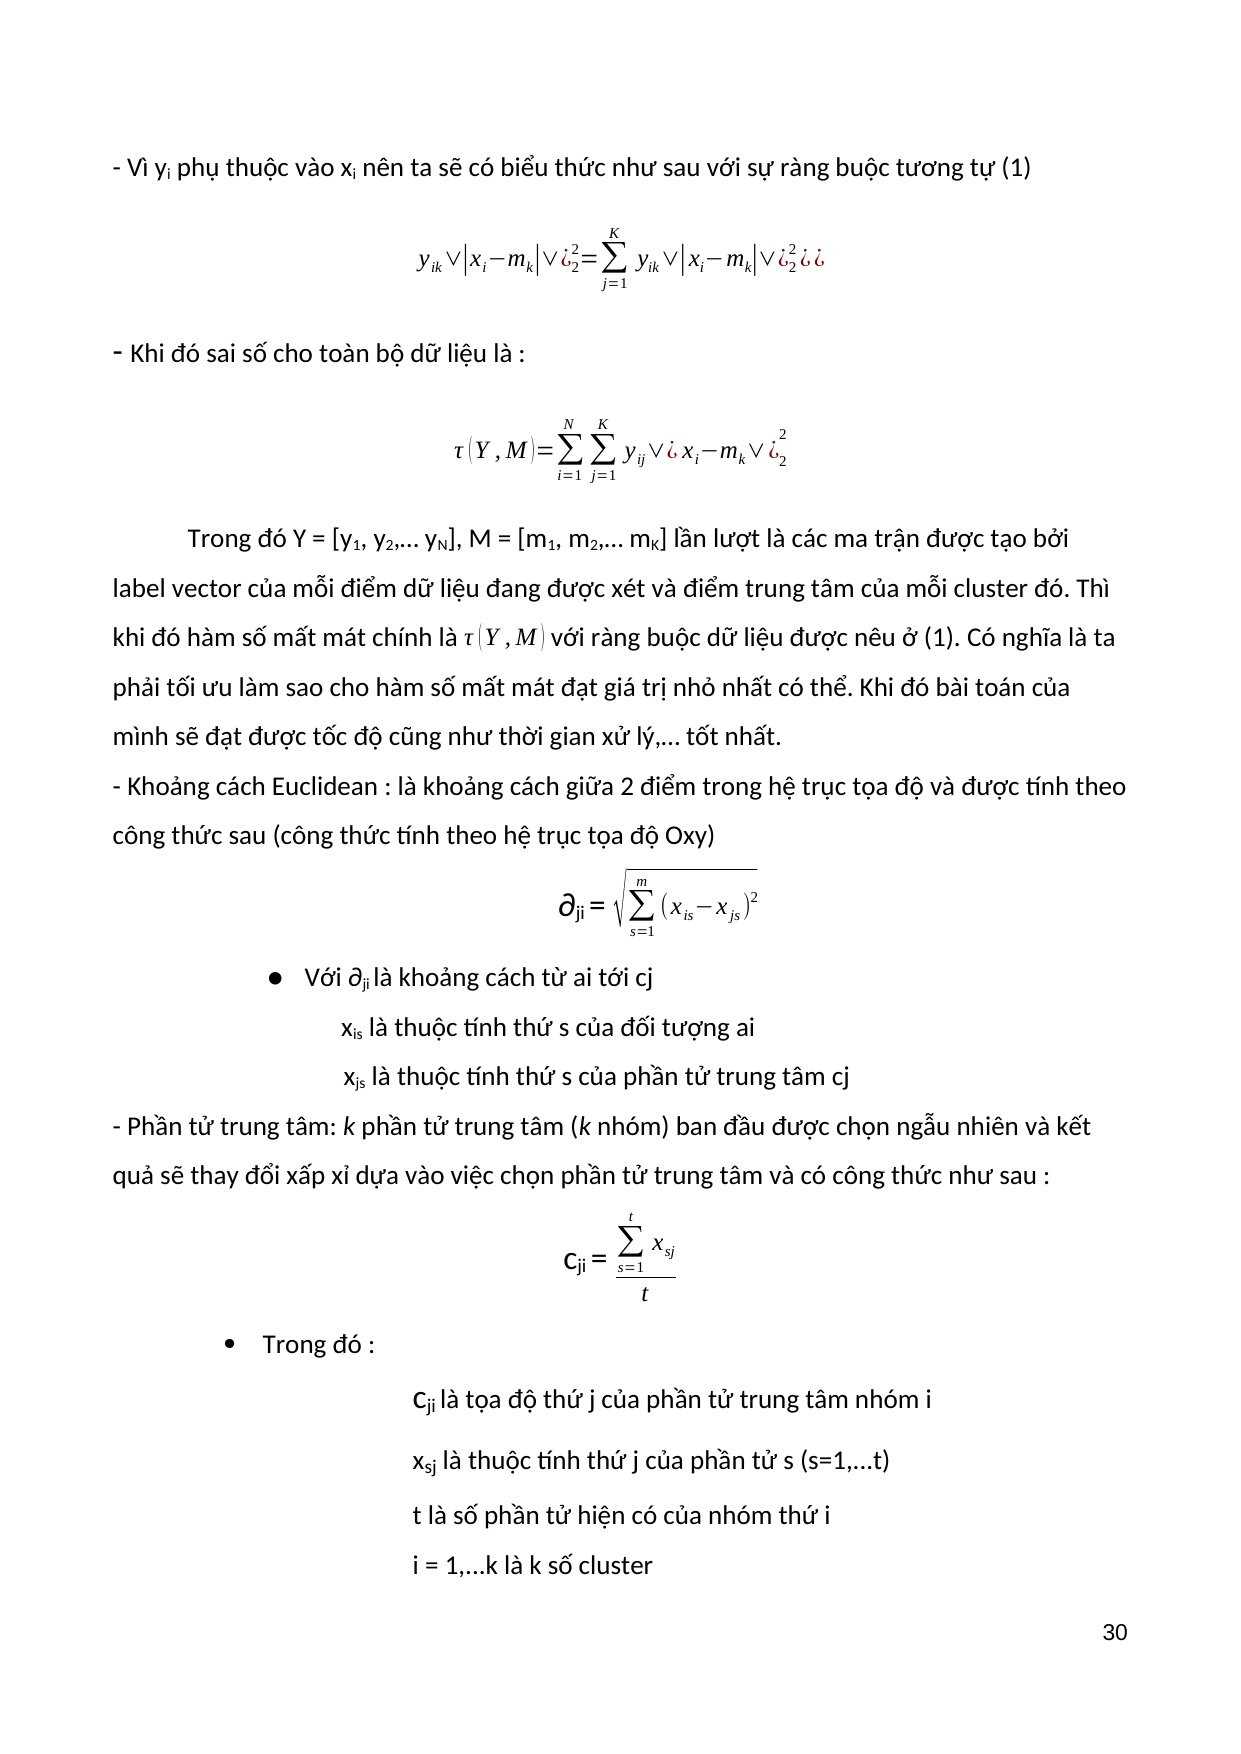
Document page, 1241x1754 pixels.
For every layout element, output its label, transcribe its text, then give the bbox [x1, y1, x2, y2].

text - Vì yi phụ thuộc vào xi nên ta sẽ có biểu thức như sau với sự ràng buộc tương tự (1) [112, 150, 1128, 183]
list cji là tọa độ thứ j của phần tử trung tâm nhóm i [337, 1376, 1128, 1417]
text - Khoảng cách Euclidean : là khoảng cách giữa 2 điểm trong hệ trục tọa độ và được tính theo công thức sau (công thức tính theo hệ trục tọa độ Oxy) [112, 769, 1128, 851]
text t là số phần tử hiện có của nhóm thứ i [262, 1498, 1128, 1531]
text xjs là thuộc tính thứ s của phần tử trung tâm cj [187, 1059, 1128, 1092]
text xis là thuộc tính thứ s của đối tượng ai [304, 1010, 1128, 1043]
text - Phần tử trung tâm: k phần tử trung tâm (k nhóm) ban đầu được chọn ngẫu nhiên và kết quả sẽ thay đổi xấp xỉ dựa vào việc chọn phần tử trung tâm và có công thức như sau : [112, 1109, 1128, 1191]
text - Khi đó sai số cho toàn bộ dữ liệu là : [112, 330, 1128, 371]
text xsj là thuộc tính thứ j của phần tử s (s=1,...t) [112, 1437, 1128, 1478]
list Trong đó : [225, 1327, 1128, 1360]
text i = 1,...k là k số cluster [187, 1548, 1128, 1581]
list ji là khoảng cách từ ai tới cj [267, 960, 1128, 993]
text cji = [112, 1208, 1128, 1306]
text ji = [187, 868, 1128, 940]
text Trong đó Y = [y1, y2,… yN], M = [m1, m2,… mK] lần lượt là các ma trận được tạo bởi label vector của mỗi điểm dữ liệu đang được xét và điểm trung tâm của mỗi cluster đó. Thì khi đó hàm số mất mát chính là với ràng buộc dữ liệu được nêu ở (1). Có nghĩa là ta phải tối ưu làm sao cho hàm số mất mát đạt giá trị nhỏ nhất có thể. Khi đó bài toán của mình sẽ đạt được tốc độ cũng như thời gian xử lý,… tốt nhất. [112, 521, 1128, 752]
